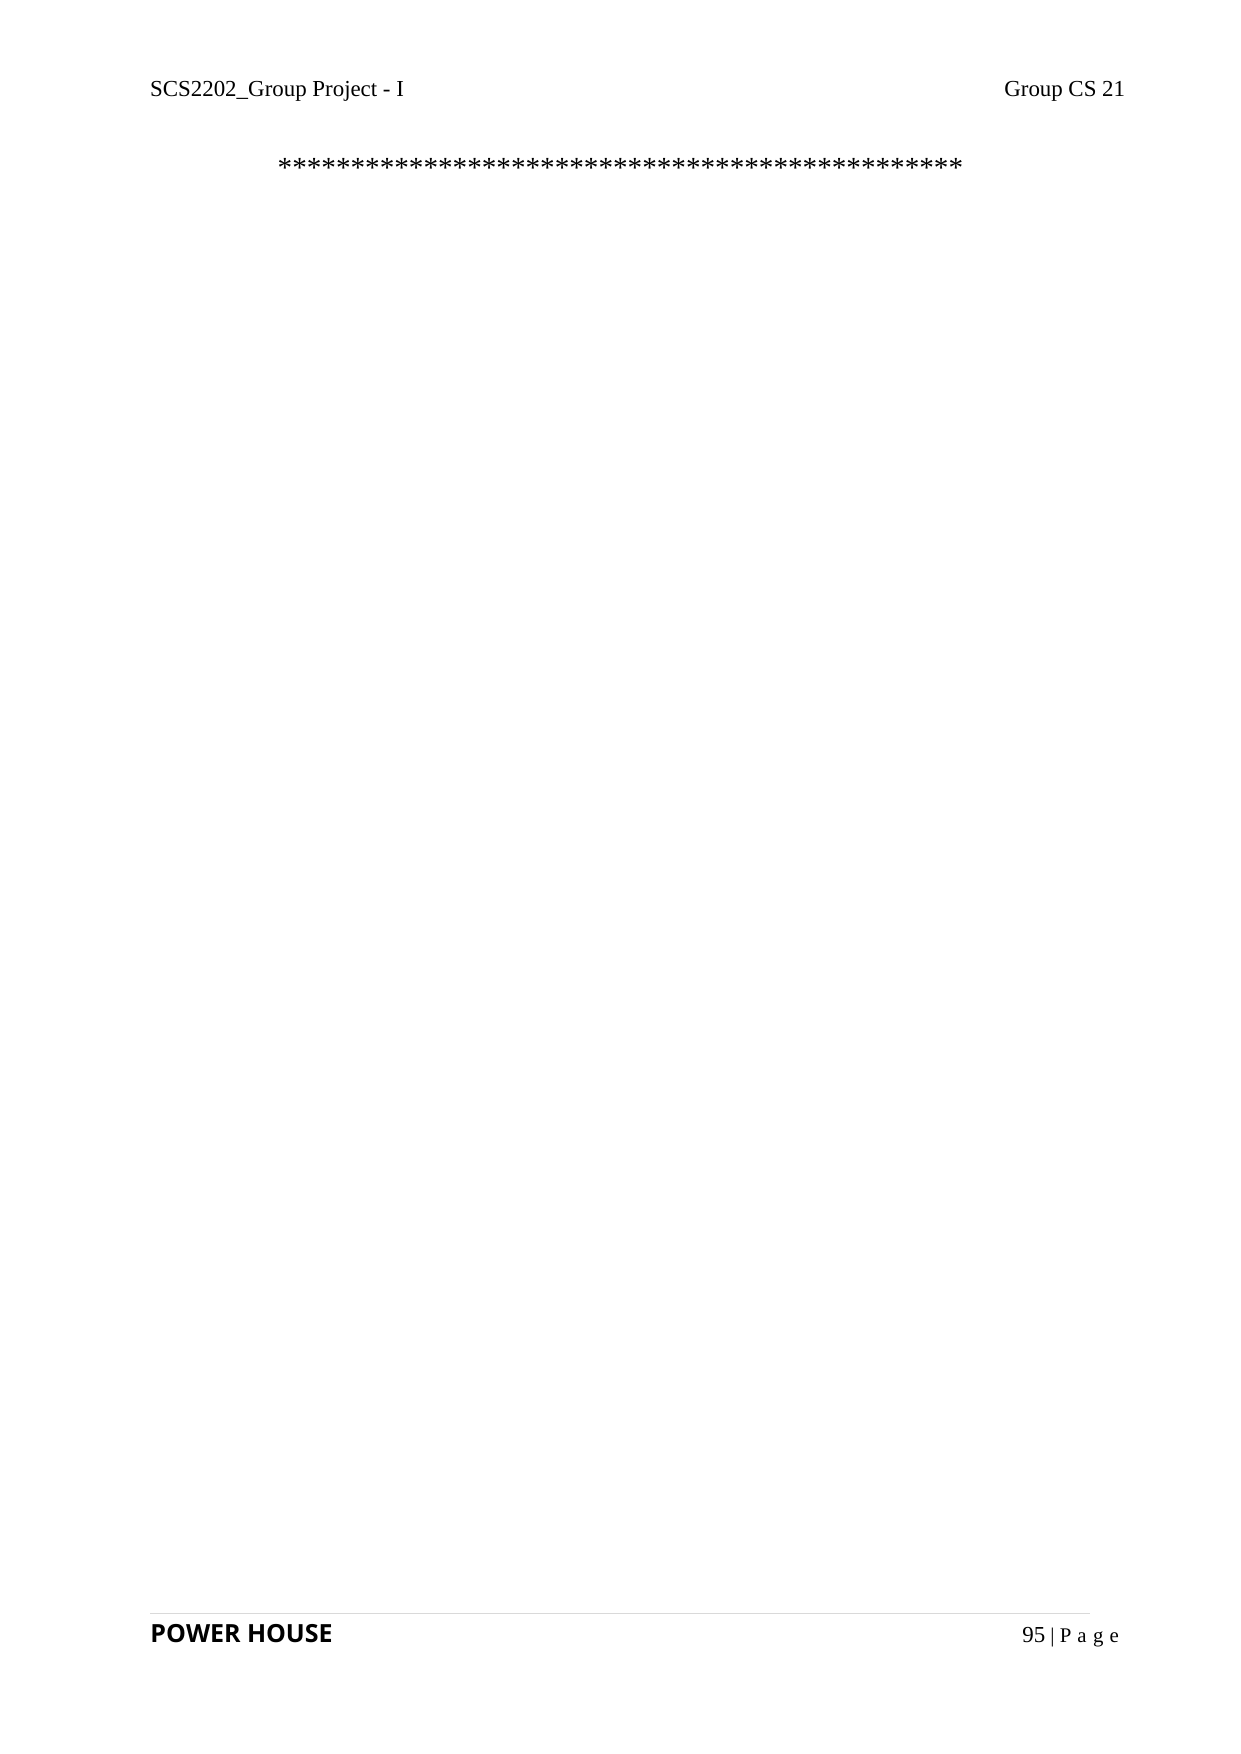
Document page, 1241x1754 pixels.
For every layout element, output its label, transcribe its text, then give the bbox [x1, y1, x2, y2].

text *********************************************** [150, 150, 1090, 183]
